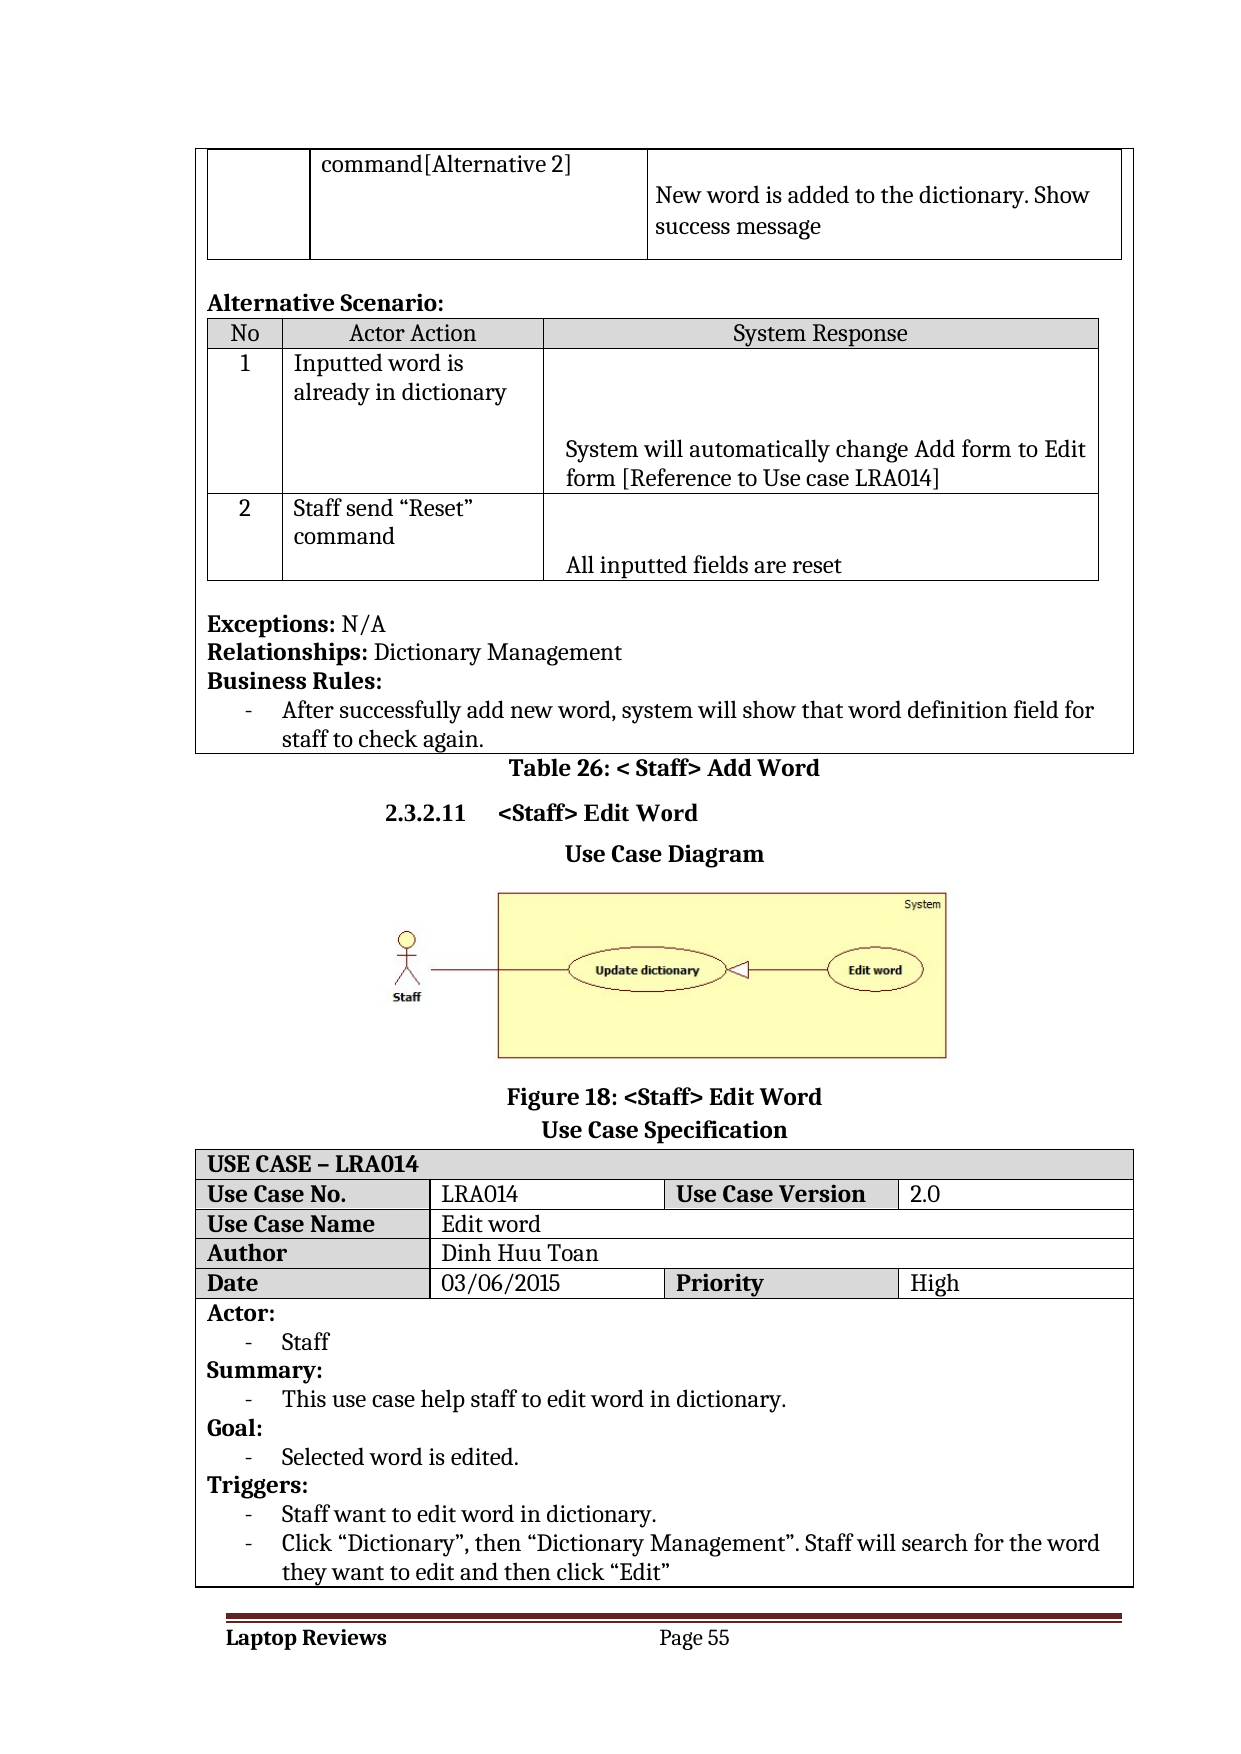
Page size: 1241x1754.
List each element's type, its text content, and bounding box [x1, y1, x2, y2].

picture [362, 872, 967, 1079]
table_cell Priority [665, 1269, 898, 1298]
subtitle <Staff> Edit Word [385, 798, 1122, 827]
table_cell Use Case Version [665, 1180, 898, 1208]
table_cell Date [196, 1269, 429, 1298]
table_cell LRA014 [431, 1180, 664, 1208]
table_header USE CASE – LRA014 [196, 1150, 1133, 1179]
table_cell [196, 1299, 1133, 1586]
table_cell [196, 149, 1133, 753]
table_cell Author [196, 1239, 429, 1268]
subtitle Use Case Diagram [207, 840, 1122, 869]
table_cell 03/06/2015 [431, 1269, 664, 1298]
table_cell Edit word [431, 1210, 1133, 1238]
table_cell Use Case No. [196, 1180, 429, 1208]
table_cell Dinh Huu Toan [431, 1239, 1133, 1268]
table_cell Use Case Name [196, 1210, 429, 1238]
subtitle Use Case Specification [207, 1116, 1122, 1144]
table_cell 2.0 [899, 1180, 1133, 1208]
table_cell High [899, 1269, 1133, 1298]
